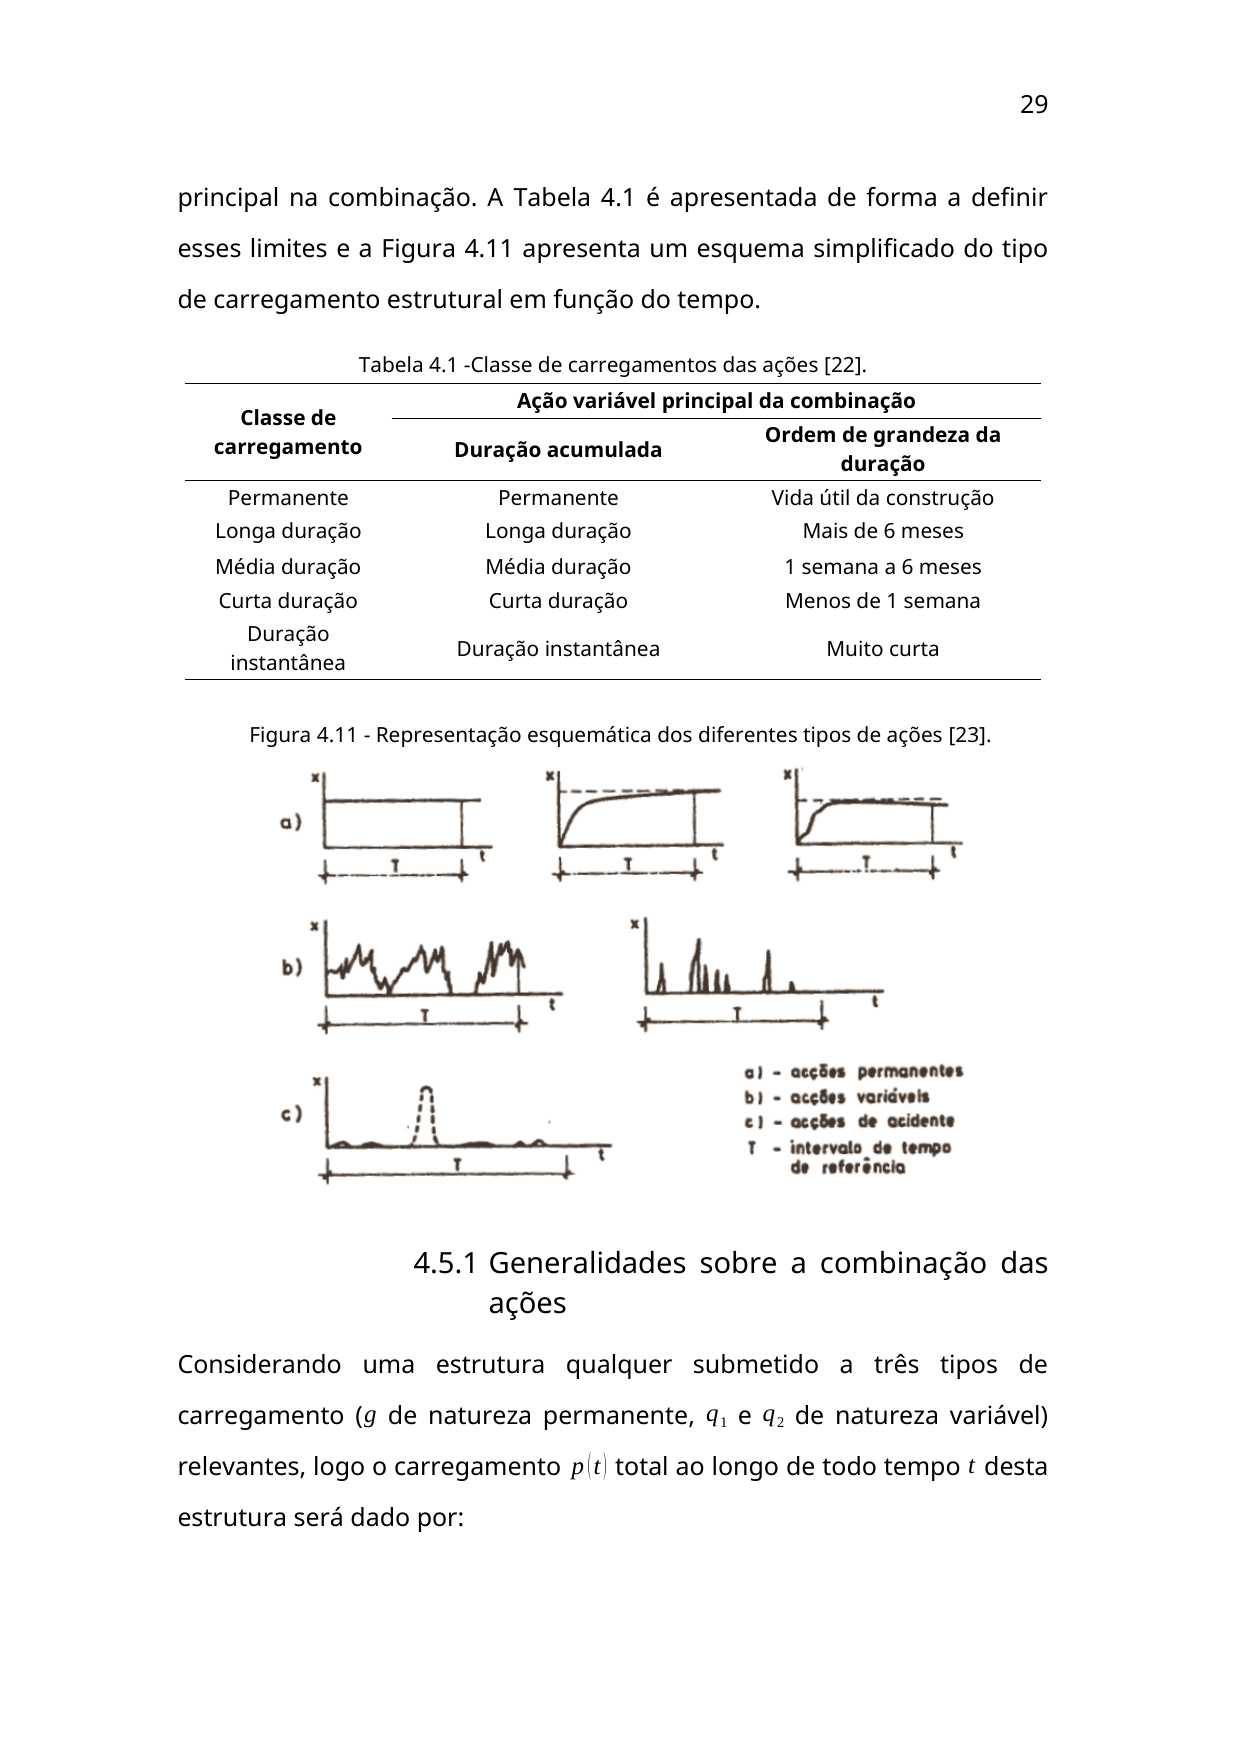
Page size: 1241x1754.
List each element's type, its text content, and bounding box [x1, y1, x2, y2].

picture [259, 752, 982, 1203]
table_header Tabela 4.1 -Classe de carregamentos das ações [22]. [177, 345, 1048, 383]
text Considerando uma estrutura qualquer submetido a três tipos de carregamento ( de natureza permanente, e de natureza variável) relevantes, logo o carregamento total ao longo de todo tempo desta estrutura será dado por: [177, 1347, 1048, 1534]
table_cell [177, 383, 1048, 680]
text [177, 179, 1048, 316]
subtitle Generalidades sobre a combinação das ações [413, 1242, 1048, 1322]
table_cell [192, 751, 1048, 1205]
